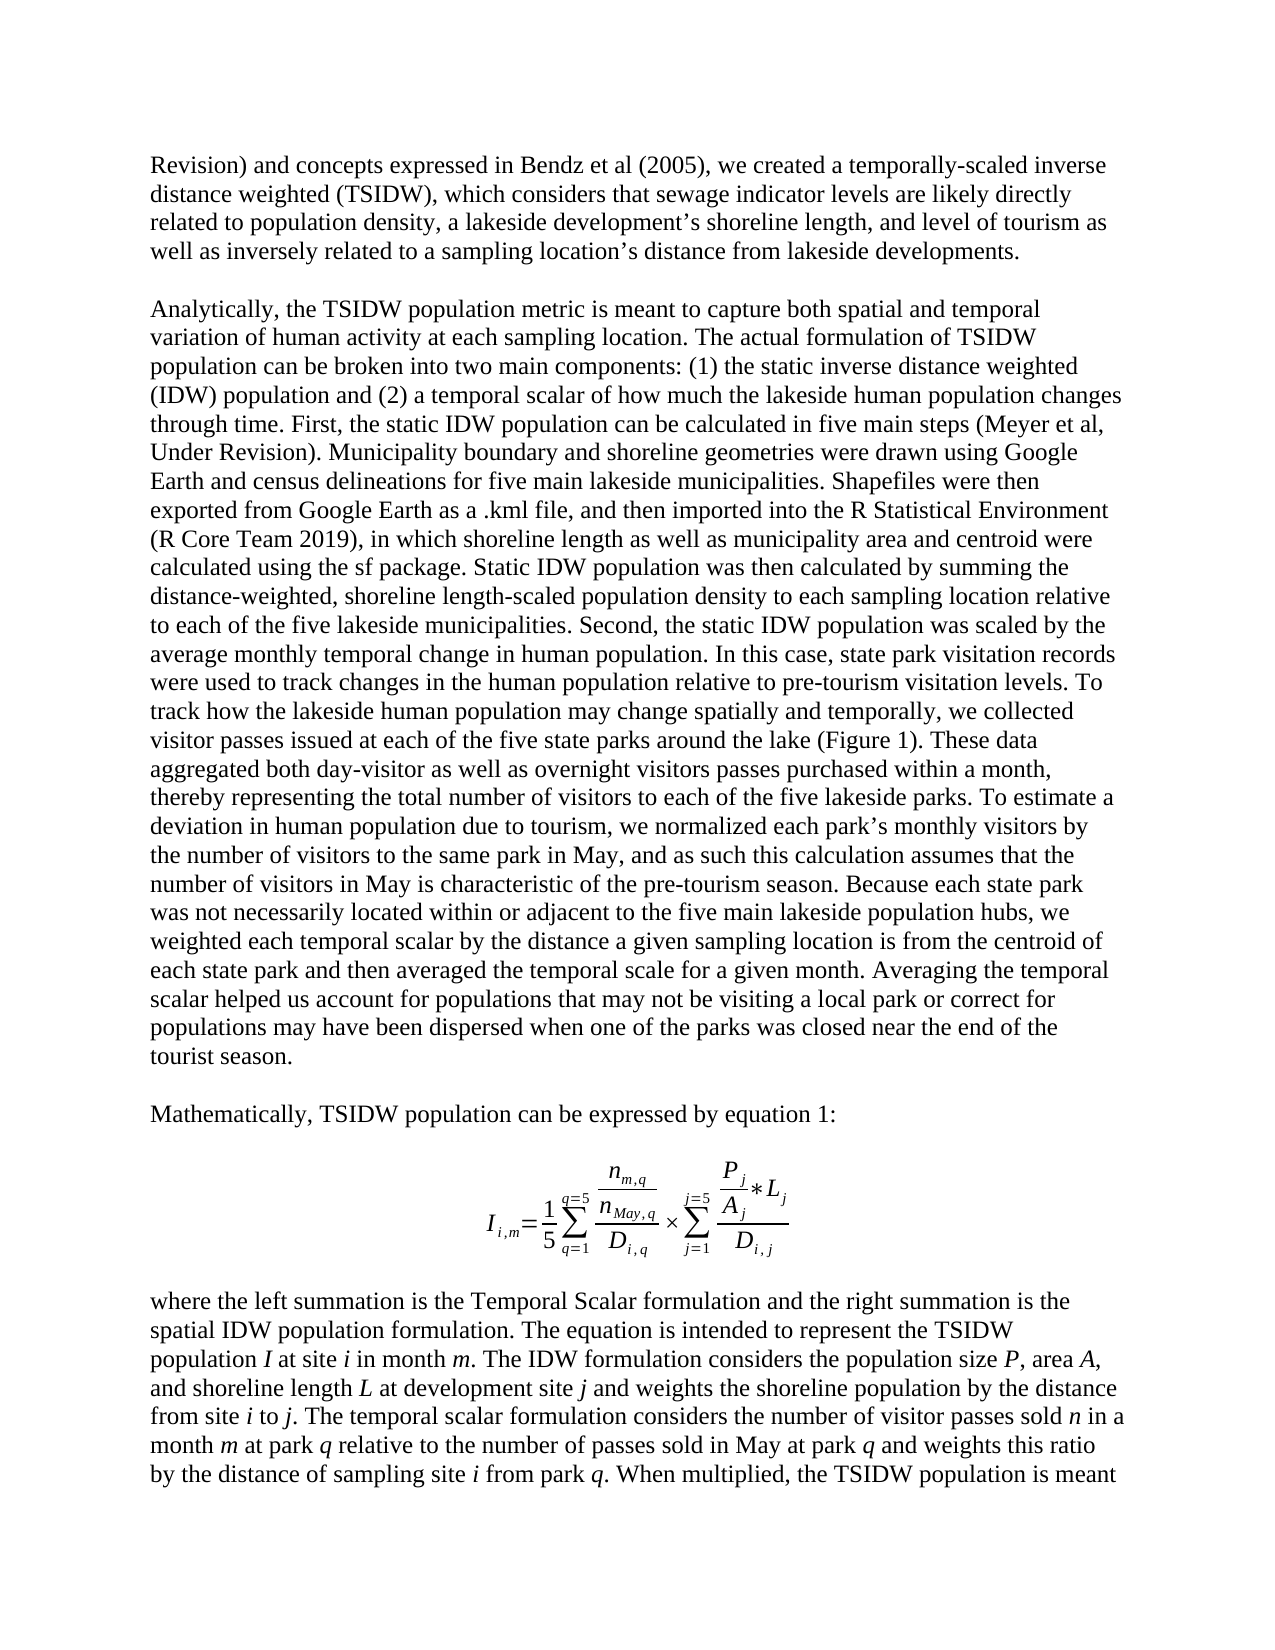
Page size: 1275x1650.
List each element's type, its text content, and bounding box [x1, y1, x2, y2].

text Analytically, the TSIDW population metric is meant to capture both spatial and temporal variation of human activity at each sampling location. The actual formulation of TSIDW population can be broken into two main components: (1) the static inverse distance weighted (IDW) population and (2) a temporal scalar of how much the lakeside human population changes through time. First, the static IDW population can be calculated in five main steps (Meyer et al, Under Revision). Municipality boundary and shoreline geometries were drawn using Google Earth and census delineations for five main lakeside municipalities. Shapefiles were then exported from Google Earth as a .kml file, and then imported into the R Statistical Environment (R Core Team 2019), in which shoreline length as well as municipality area and centroid were calculated using the sf package. Static IDW population was then calculated by summing the distance-weighted, shoreline length-scaled population density to each sampling location relative to each of the five lakeside municipalities. Second, the static IDW population was scaled by the average monthly temporal change in human population. In this case, state park visitation records were used to track changes in the human population relative to pre-tourism visitation levels. To track how the lakeside human population may change spatially and temporally, we collected visitor passes issued at each of the five state parks around the lake (Figure 1). These data aggregated both day-visitor as well as overnight visitors passes purchased within a month, thereby representing the total number of visitors to each of the five lakeside parks. To estimate a deviation in human population due to tourism, we normalized each park’s monthly visitors by the number of visitors to the same park in May, and as such this calculation assumes that the number of visitors in May is characteristic of the pre-tourism season. Because each state park was not necessarily located within or adjacent to the five main lakeside population hubs, we weighted each temporal scalar by the distance a given sampling location is from the centroid of each state park and then averaged the temporal scale for a given month. Averaging the temporal scalar helped us account for populations that may not be visiting a local park or correct for populations may have been dispersed when one of the parks was closed near the end of the tourist season. [150, 294, 1125, 1070]
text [150, 1286, 1125, 1488]
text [150, 150, 1125, 265]
text Mathematically, TSIDW population can be expressed by equation 1: [150, 1099, 1125, 1127]
